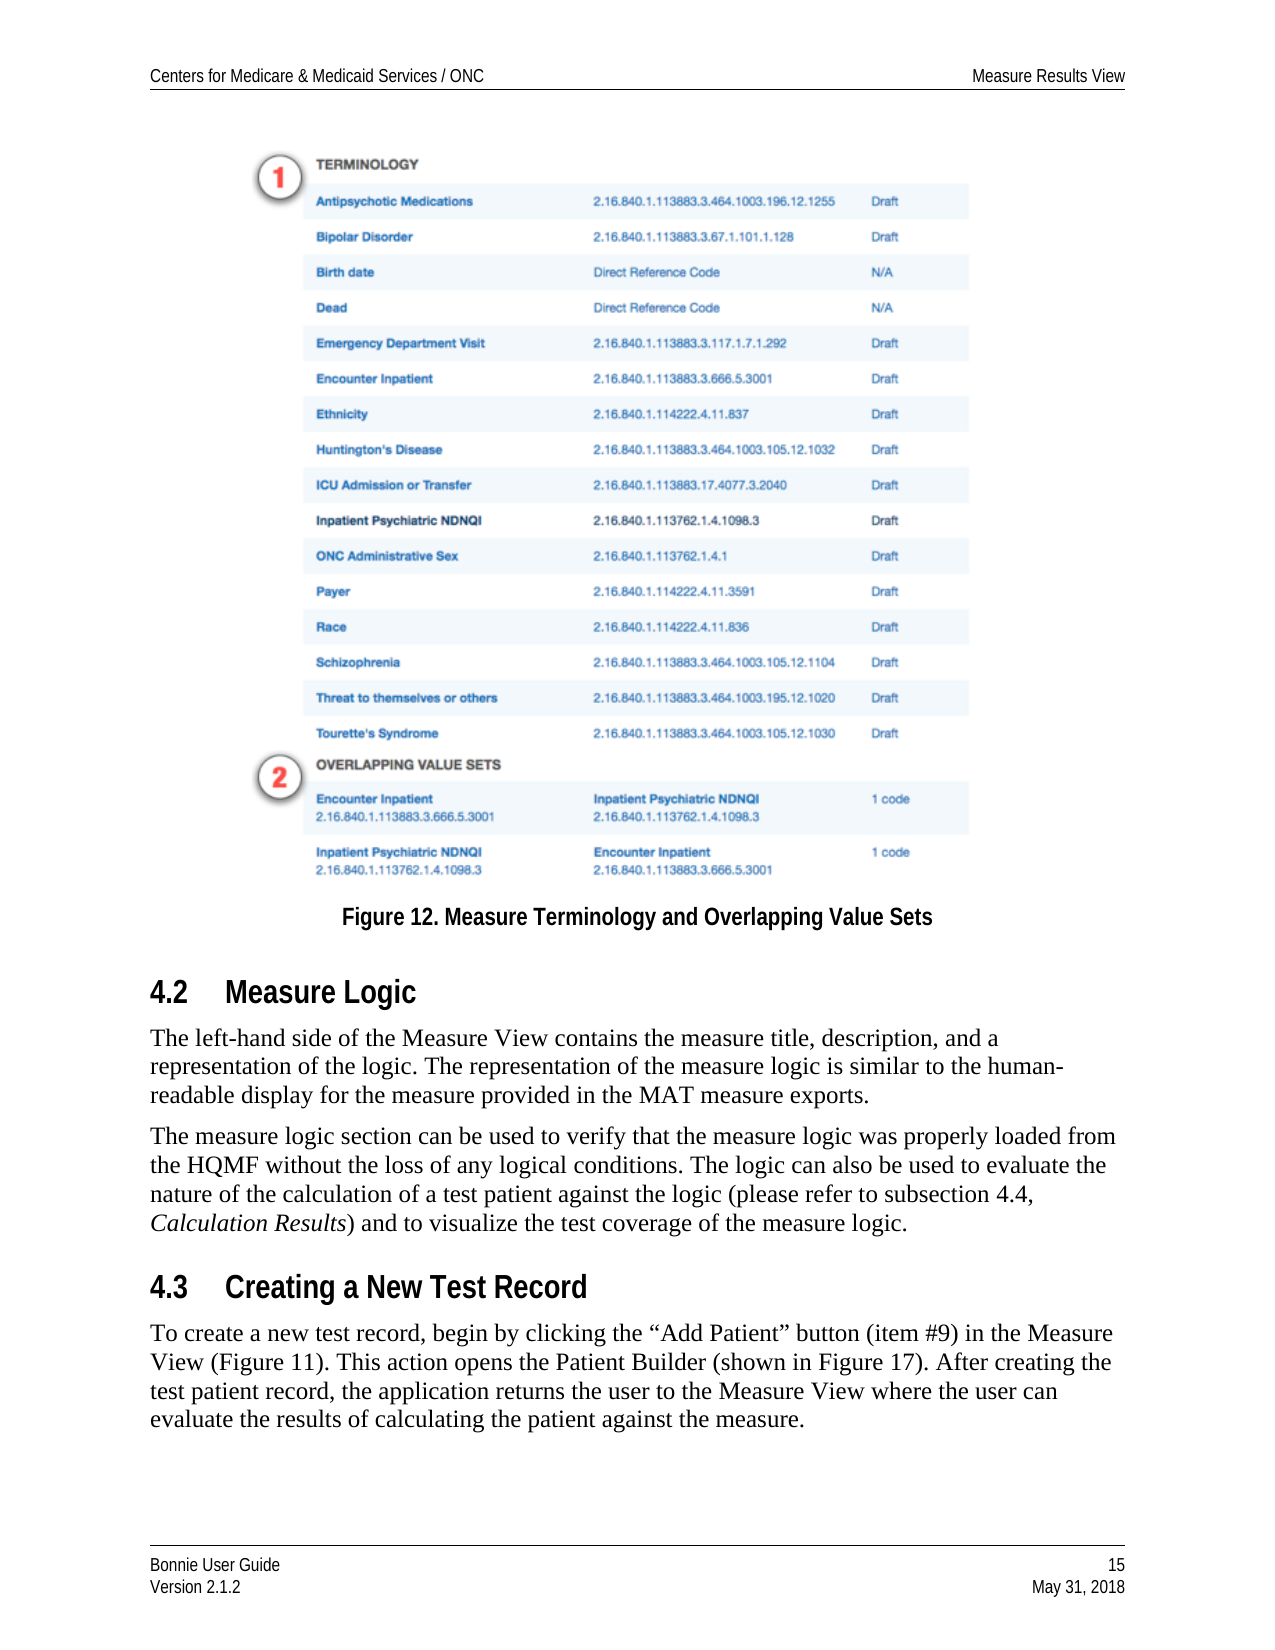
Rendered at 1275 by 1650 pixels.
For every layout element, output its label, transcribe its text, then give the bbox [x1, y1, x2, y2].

text The left-hand side of the Measure View contains the measure title, description, and a representation of the logic. The representation of the measure logic is similar to the human-readable display for the measure provided in the MAT measure exports. [150, 1023, 1125, 1109]
picture [251, 150, 1024, 889]
subtitle Measure Logic [150, 972, 1125, 1010]
subtitle Creating a New Test Record [150, 1268, 1125, 1306]
